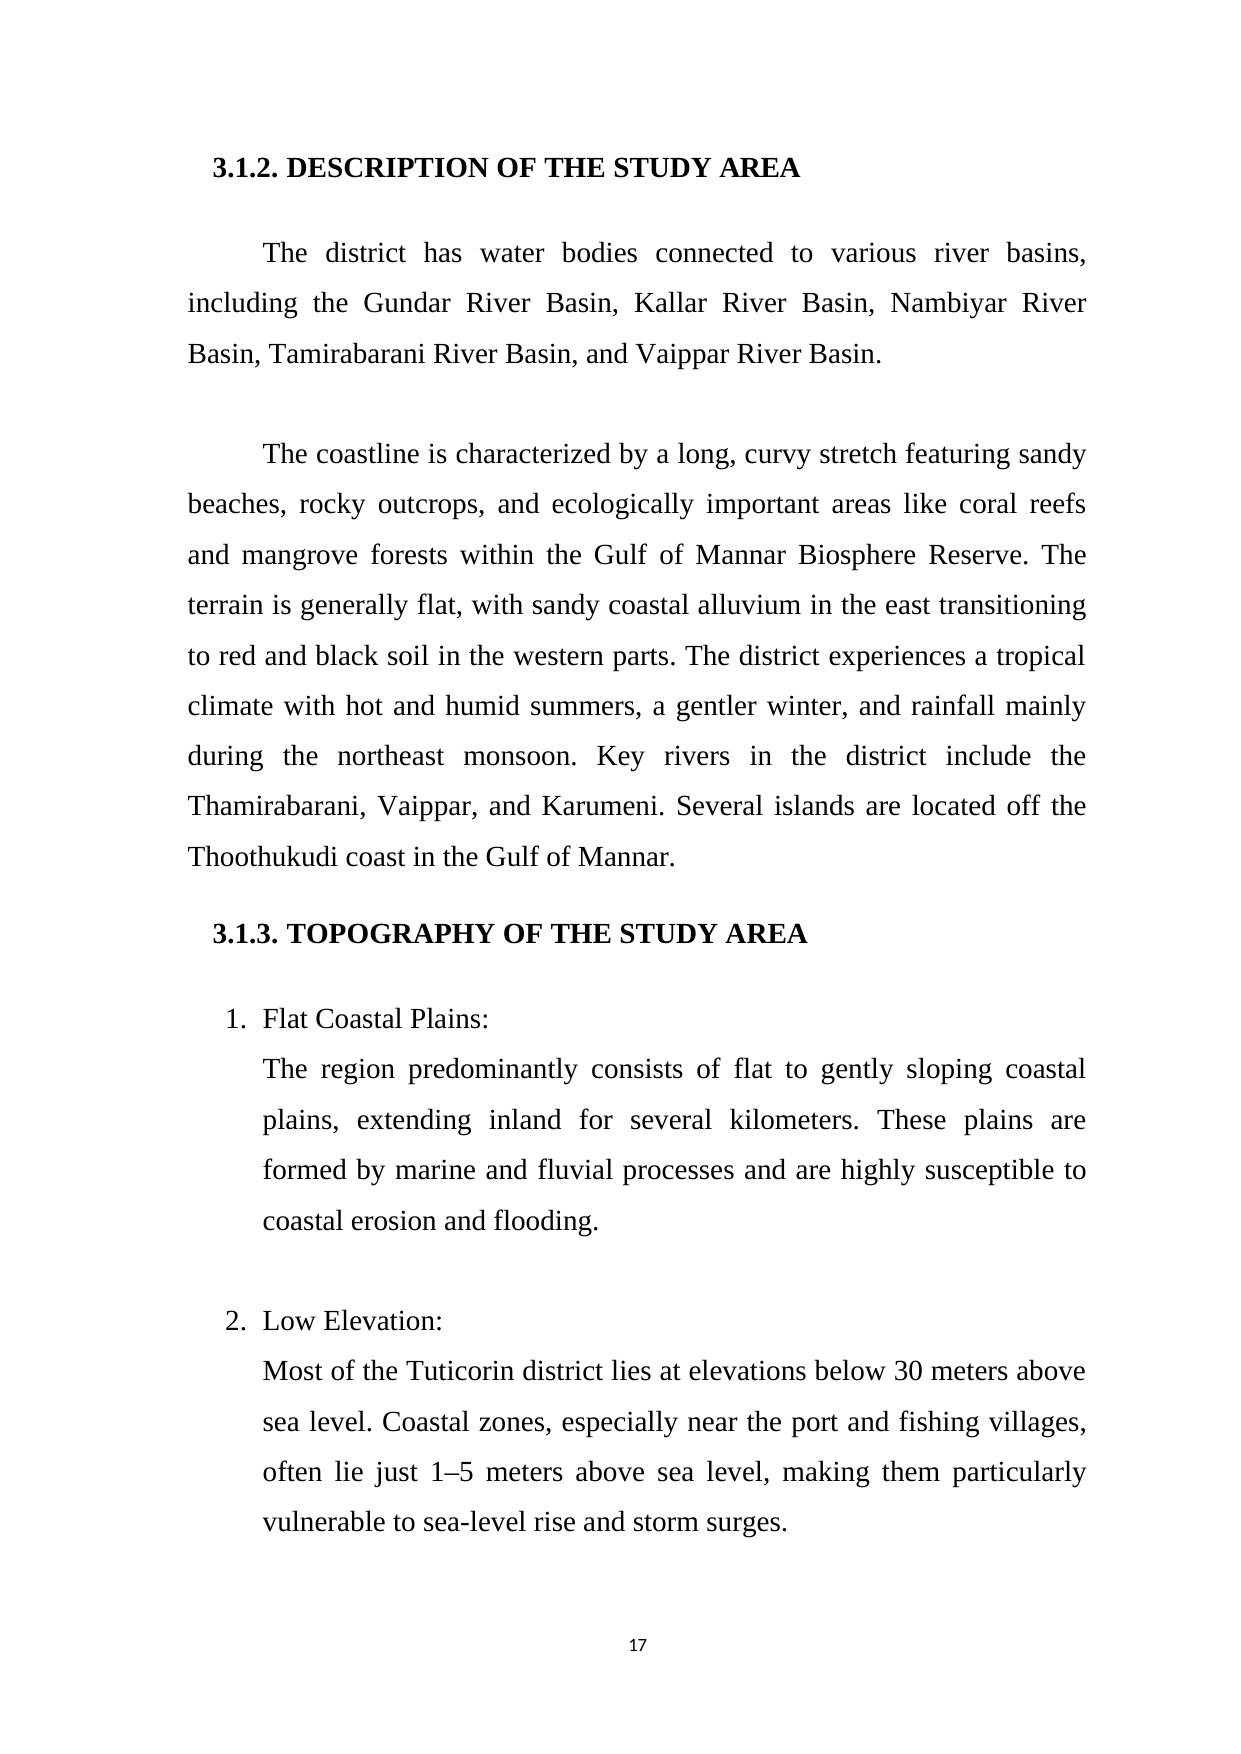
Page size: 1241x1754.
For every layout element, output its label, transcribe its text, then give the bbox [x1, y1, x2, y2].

subtitle TOPOGRAPHY OF THE STUDY AREA [212, 916, 1087, 950]
subtitle DESCRIPTION OF THE STUDY AREA [212, 150, 1087, 183]
list Low Elevation: [225, 1303, 1087, 1337]
text The region predominantly consists of flat to gently sloping coastal plains, extending inland for several kilometers. These plains are formed by marine and fluvial processes and are highly susceptible to coastal erosion and flooding. [262, 1052, 1087, 1236]
list Flat Coastal Plains: [225, 1001, 1087, 1035]
text Most of the Tuticorin district lies at elevations below 30 meters above sea level. Coastal zones, especially near the port and fishing villages, often lie just 1–5 meters above sea level, making them particularly vulnerable to sea-level rise and storm surges. [262, 1353, 1087, 1538]
text The coastline is characterized by a long, curvy stretch featuring sandy beaches, rocky outcrops, and ecologically important areas like coral reefs and mangrove forests within the Gulf of Mannar Biosphere Reserve. The terrain is generally flat, with sandy coastal alluvium in the east transitioning to red and black soil in the western parts. The district experiences a tropical climate with hot and humid summers, a gentler winter, and rainfall mainly during the northeast monsoon. Key rivers in the district include the Thamirabarani, Vaippar, and Karumeni. Several islands are located off the Thoothukudi coast in the Gulf of Mannar. [187, 436, 1087, 872]
text The district has water bodies connected to various river basins, including the Gundar River Basin, Kallar River Basin, Nambiyar River Basin, Tamirabarani River Basin, and Vaippar River Basin. [187, 235, 1087, 369]
